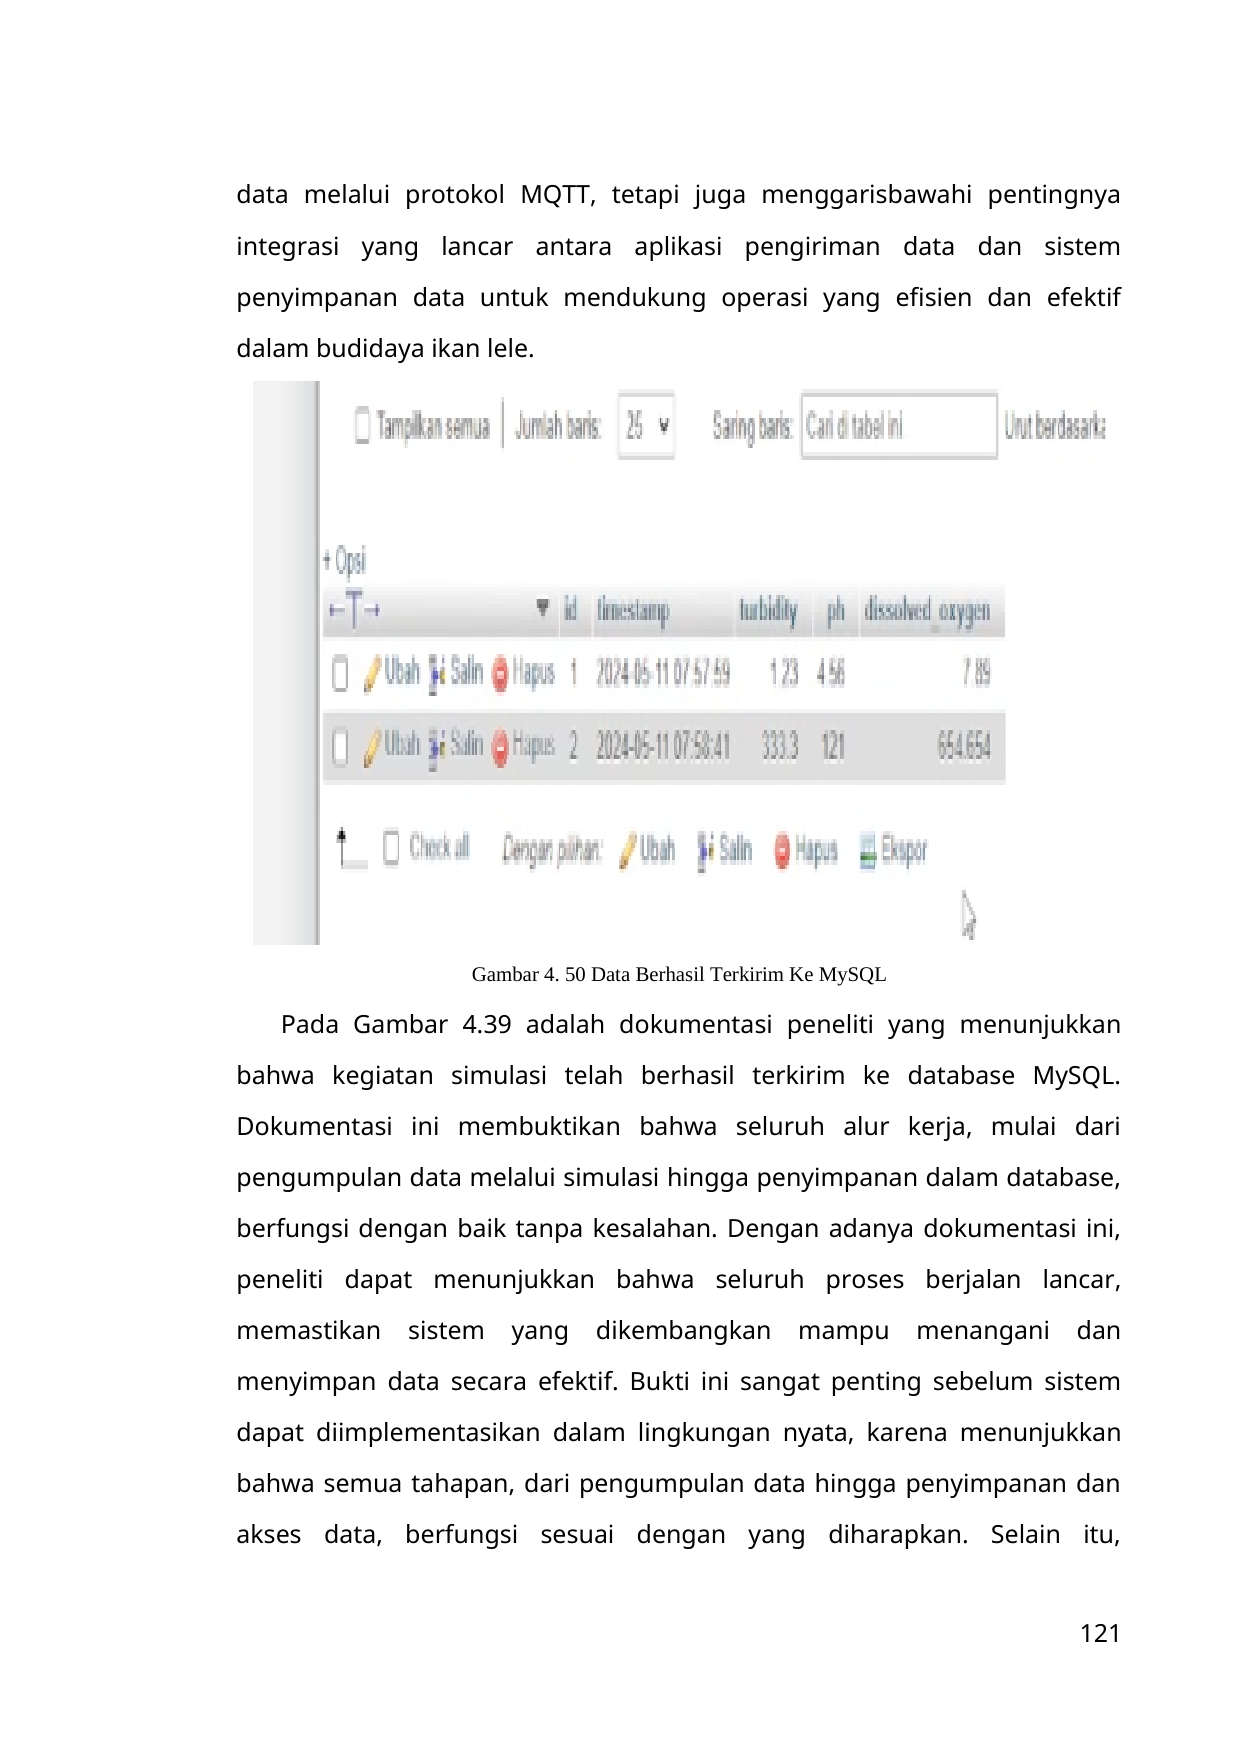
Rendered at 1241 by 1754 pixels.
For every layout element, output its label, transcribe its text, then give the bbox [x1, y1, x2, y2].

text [236, 1006, 1122, 1551]
text Gambar 4. 50 Data Berhasil Terkirim Ke MySQL [236, 962, 1122, 986]
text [236, 177, 1122, 364]
picture [253, 381, 1106, 945]
